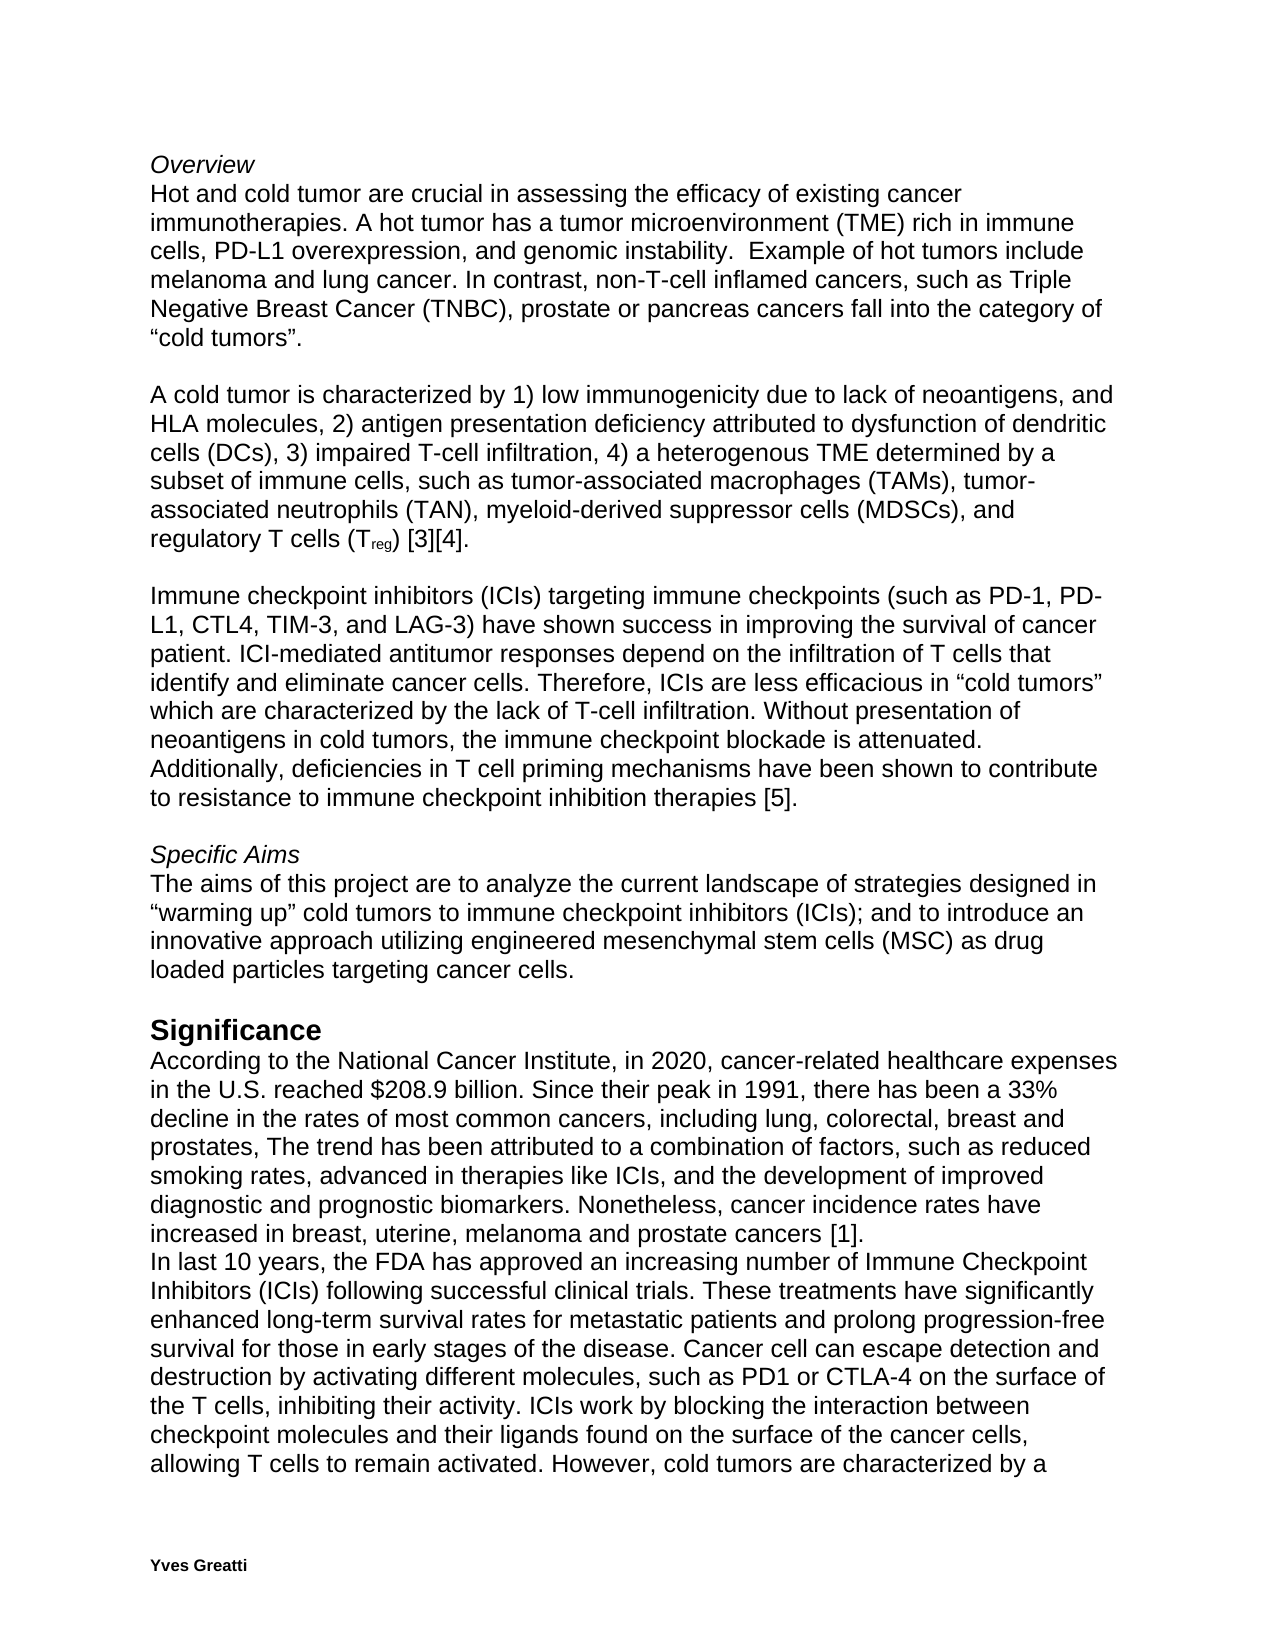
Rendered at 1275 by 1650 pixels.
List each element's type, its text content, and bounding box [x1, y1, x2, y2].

text Immune checkpoint inhibitors (ICIs) targeting immune checkpoints (such as PD-1, PD-L1, CTL4, TIM-3, and LAG-3) have shown success in improving the survival of cancer patient. ICI-mediated antitumor responses depend on the infiltration of T cells that identify and eliminate cancer cells. Therefore, ICIs are less efficacious in “cold tumors” which are characterized by the lack of T-cell infiltration. Without presentation of neoantigens in cold tumors, the immune checkpoint blockade is attenuated. Additionally, deficiencies in T cell priming mechanisms have been shown to contribute to resistance to immune checkpoint inhibition therapies [5]. [150, 581, 1125, 811]
text Significance [150, 1012, 1125, 1046]
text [150, 1247, 1125, 1477]
text Specific Aims [150, 840, 1125, 869]
text The aims of this project are to analyze the current landscape of strategies designed in “warming up” cold tumors to immune checkpoint inhibitors (ICIs); and to introduce an innovative approach utilizing engineered mesenchymal stem cells (MSC) as drug loaded particles targeting cancer cells. [150, 869, 1125, 984]
text Hot and cold tumor are crucial in assessing the efficacy of existing cancer immunotherapies. A hot tumor has a tumor microenvironment (TME) rich in immune cells, PD-L1 overexpression, and genomic instability. Example of hot tumors include melanoma and lung cancer. In contrast, non-T-cell inflamed cancers, such as Triple Negative Breast Cancer (TNBC), prostate or pancreas cancers fall into the category of “cold tumors”. [150, 179, 1125, 351]
text A cold tumor is characterized by 1) low immunogenicity due to lack of neoantigens, and HLA molecules, 2) antigen presentation deficiency attributed to dysfunction of dendritic cells (DCs), 3) impaired T-cell infiltration, 4) a heterogenous TME determined by a subset of immune cells, such as tumor-associated macrophages (TAMs), tumor-associated neutrophils (TAN), myeloid-derived suppressor cells (MDSCs), and regulatory T cells (Treg) [3][4]. [150, 380, 1125, 552]
text According to the National Cancer Institute, in 2020, cancer-related healthcare expenses in the U.S. reached $208.9 billion. Since their peak in 1991, there has been a 33% decline in the rates of most common cancers, including lung, colorectal, breast and prostates, The trend has been attributed to a combination of factors, such as reduced smoking rates, advanced in therapies like ICIs, and the development of improved diagnostic and prognostic biomarkers. Nonetheless, cancer incidence rates have increased in breast, uterine, melanoma and prostate cancers . [150, 1046, 1125, 1247]
text Overview [150, 150, 1125, 179]
